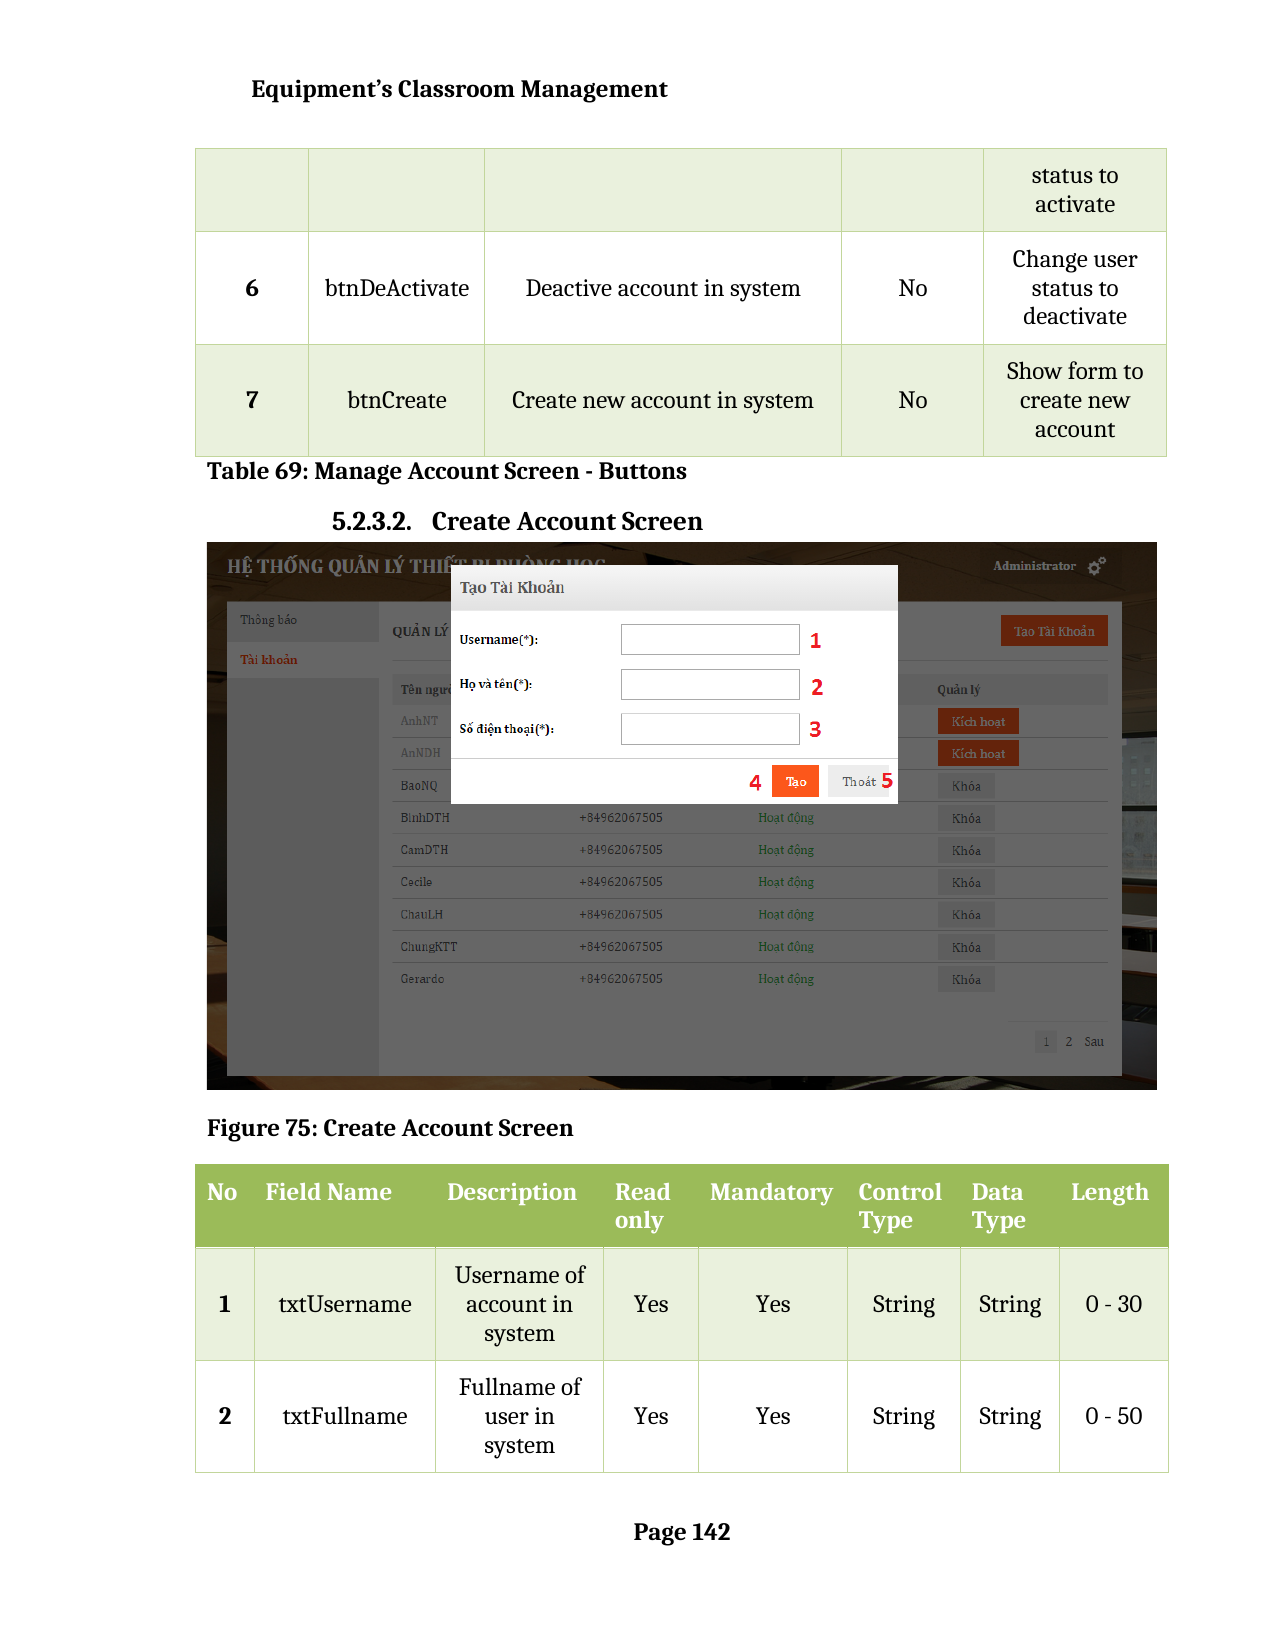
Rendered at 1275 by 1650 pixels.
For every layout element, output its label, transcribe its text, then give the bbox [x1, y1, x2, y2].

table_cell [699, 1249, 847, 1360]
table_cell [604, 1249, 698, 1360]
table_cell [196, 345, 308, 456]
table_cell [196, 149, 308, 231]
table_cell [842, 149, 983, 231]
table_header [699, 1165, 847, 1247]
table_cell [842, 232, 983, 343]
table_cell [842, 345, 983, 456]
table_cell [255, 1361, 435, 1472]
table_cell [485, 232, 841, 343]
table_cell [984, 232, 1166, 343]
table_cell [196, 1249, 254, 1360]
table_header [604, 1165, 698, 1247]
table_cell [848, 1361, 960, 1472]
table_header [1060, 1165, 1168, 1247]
picture [206, 542, 1157, 1090]
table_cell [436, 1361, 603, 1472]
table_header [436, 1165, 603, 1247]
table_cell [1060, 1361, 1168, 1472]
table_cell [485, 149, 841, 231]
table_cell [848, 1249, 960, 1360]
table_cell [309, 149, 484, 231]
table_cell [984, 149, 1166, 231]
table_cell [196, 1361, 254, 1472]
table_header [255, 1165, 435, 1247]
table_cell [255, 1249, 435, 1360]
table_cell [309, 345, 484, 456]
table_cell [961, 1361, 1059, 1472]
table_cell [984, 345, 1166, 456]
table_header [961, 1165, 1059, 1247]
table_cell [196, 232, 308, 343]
text Table 69: Manage Account Screen - Buttons [207, 457, 1157, 486]
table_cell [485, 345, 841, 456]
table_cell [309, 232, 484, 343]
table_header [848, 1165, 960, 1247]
text Figure 75: Create Account Screen [207, 1114, 1157, 1143]
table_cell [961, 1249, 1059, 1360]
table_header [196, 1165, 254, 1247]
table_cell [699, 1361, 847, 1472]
list Create Account Screen [332, 506, 1157, 538]
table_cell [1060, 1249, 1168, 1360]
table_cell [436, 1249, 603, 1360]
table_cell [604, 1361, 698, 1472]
